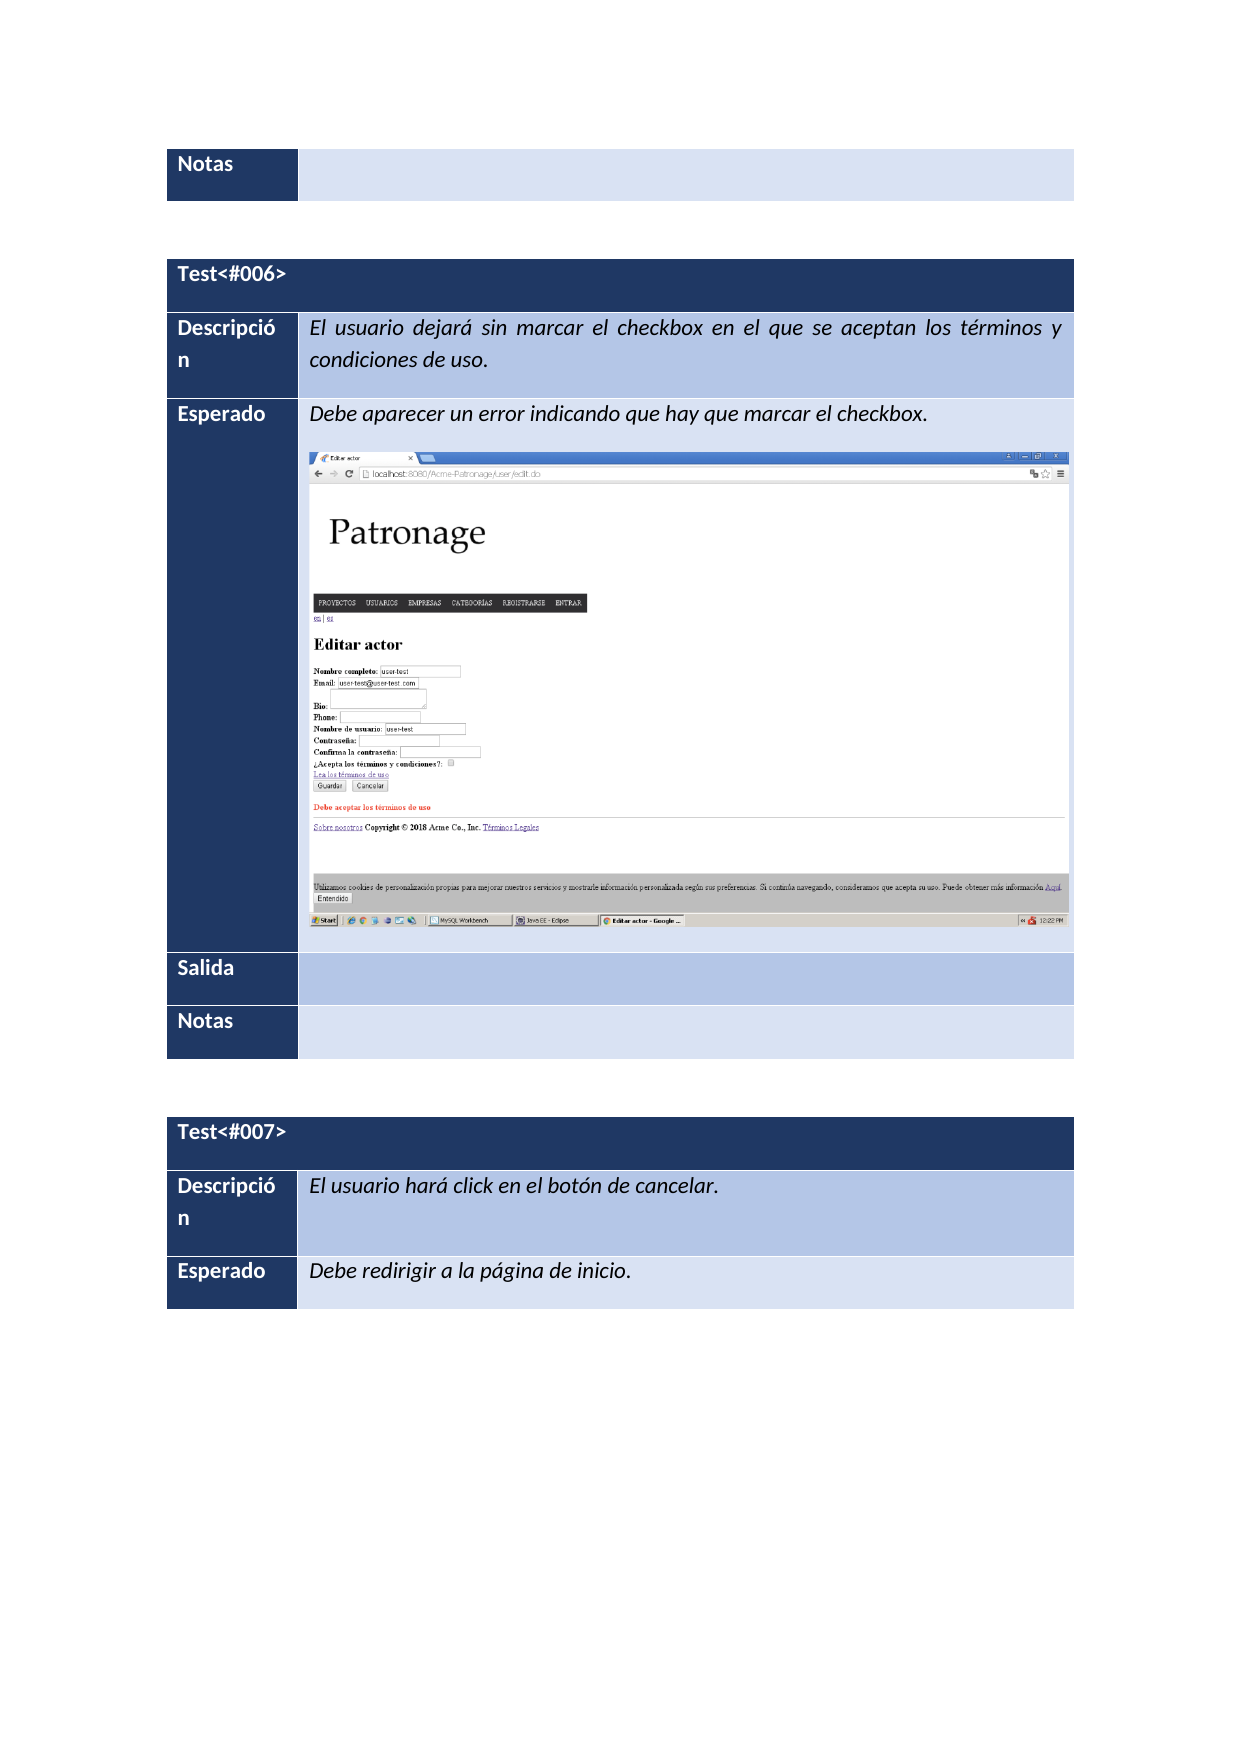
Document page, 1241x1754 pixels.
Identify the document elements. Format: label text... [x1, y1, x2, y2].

table_cell Debe aparecer un error indicando que hay que marcar el checkbox. [299, 399, 1074, 952]
table_cell [299, 953, 1074, 1005]
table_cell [298, 1257, 1074, 1309]
table_cell [299, 1006, 1074, 1059]
table_cell Notas [167, 149, 298, 201]
table_cell El usuario dejará sin marcar el checkbox en el que se aceptan los términos y condiciones de uso. [299, 313, 1074, 398]
table_cell [299, 149, 1074, 201]
table_cell El usuario hará click en el botón de cancelar. [298, 1171, 1074, 1256]
table_cell Esperado [167, 1257, 297, 1309]
table_cell Notas [167, 1006, 298, 1059]
picture [309, 452, 1069, 927]
table_cell Esperado [167, 399, 298, 952]
table_cell Descripción [167, 313, 298, 398]
table_cell Salida [167, 953, 298, 1005]
table_header Test<#007> [167, 1117, 1074, 1170]
table_cell Descripción [167, 1171, 297, 1256]
table_header Test<#006> [167, 259, 1074, 312]
